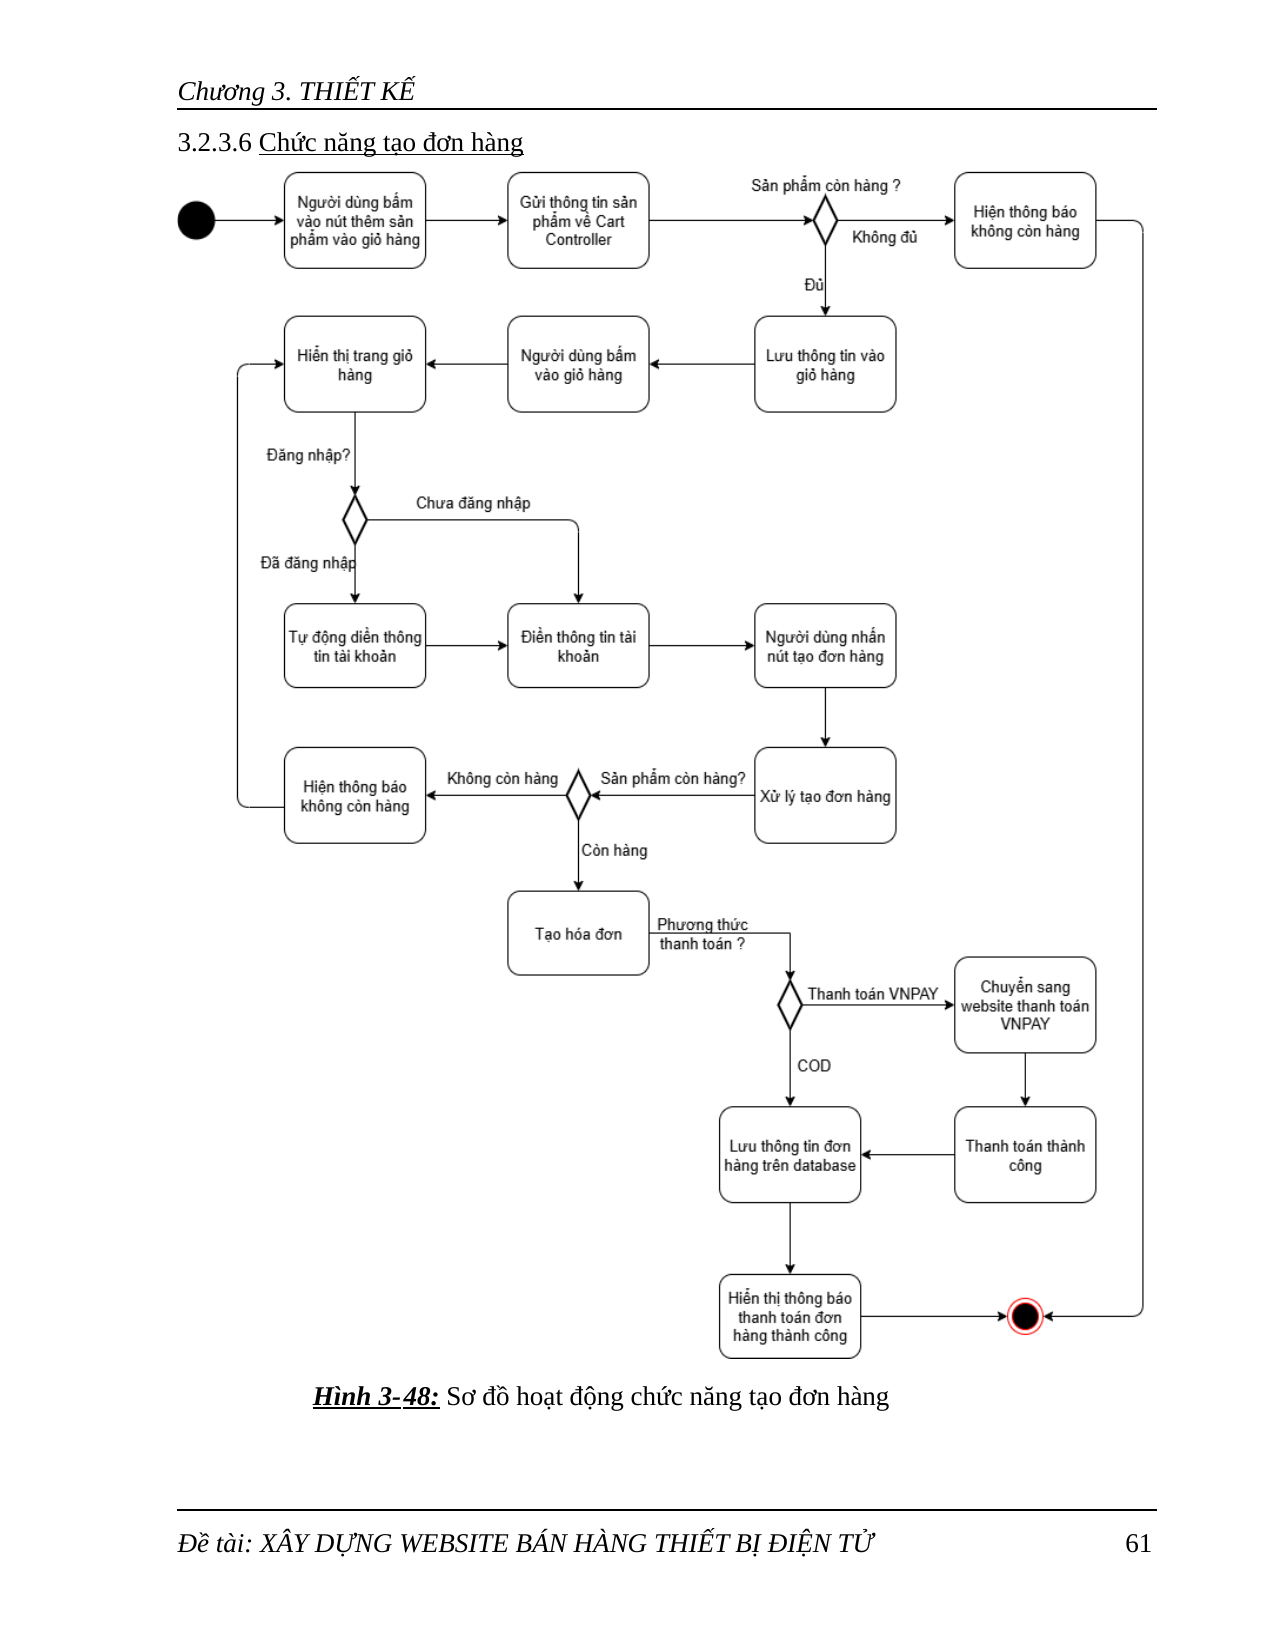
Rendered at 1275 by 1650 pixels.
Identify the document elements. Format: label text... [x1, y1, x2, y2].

subtitle Chức năng tạo đơn hàng [177, 126, 1157, 158]
picture [177, 166, 1153, 1359]
